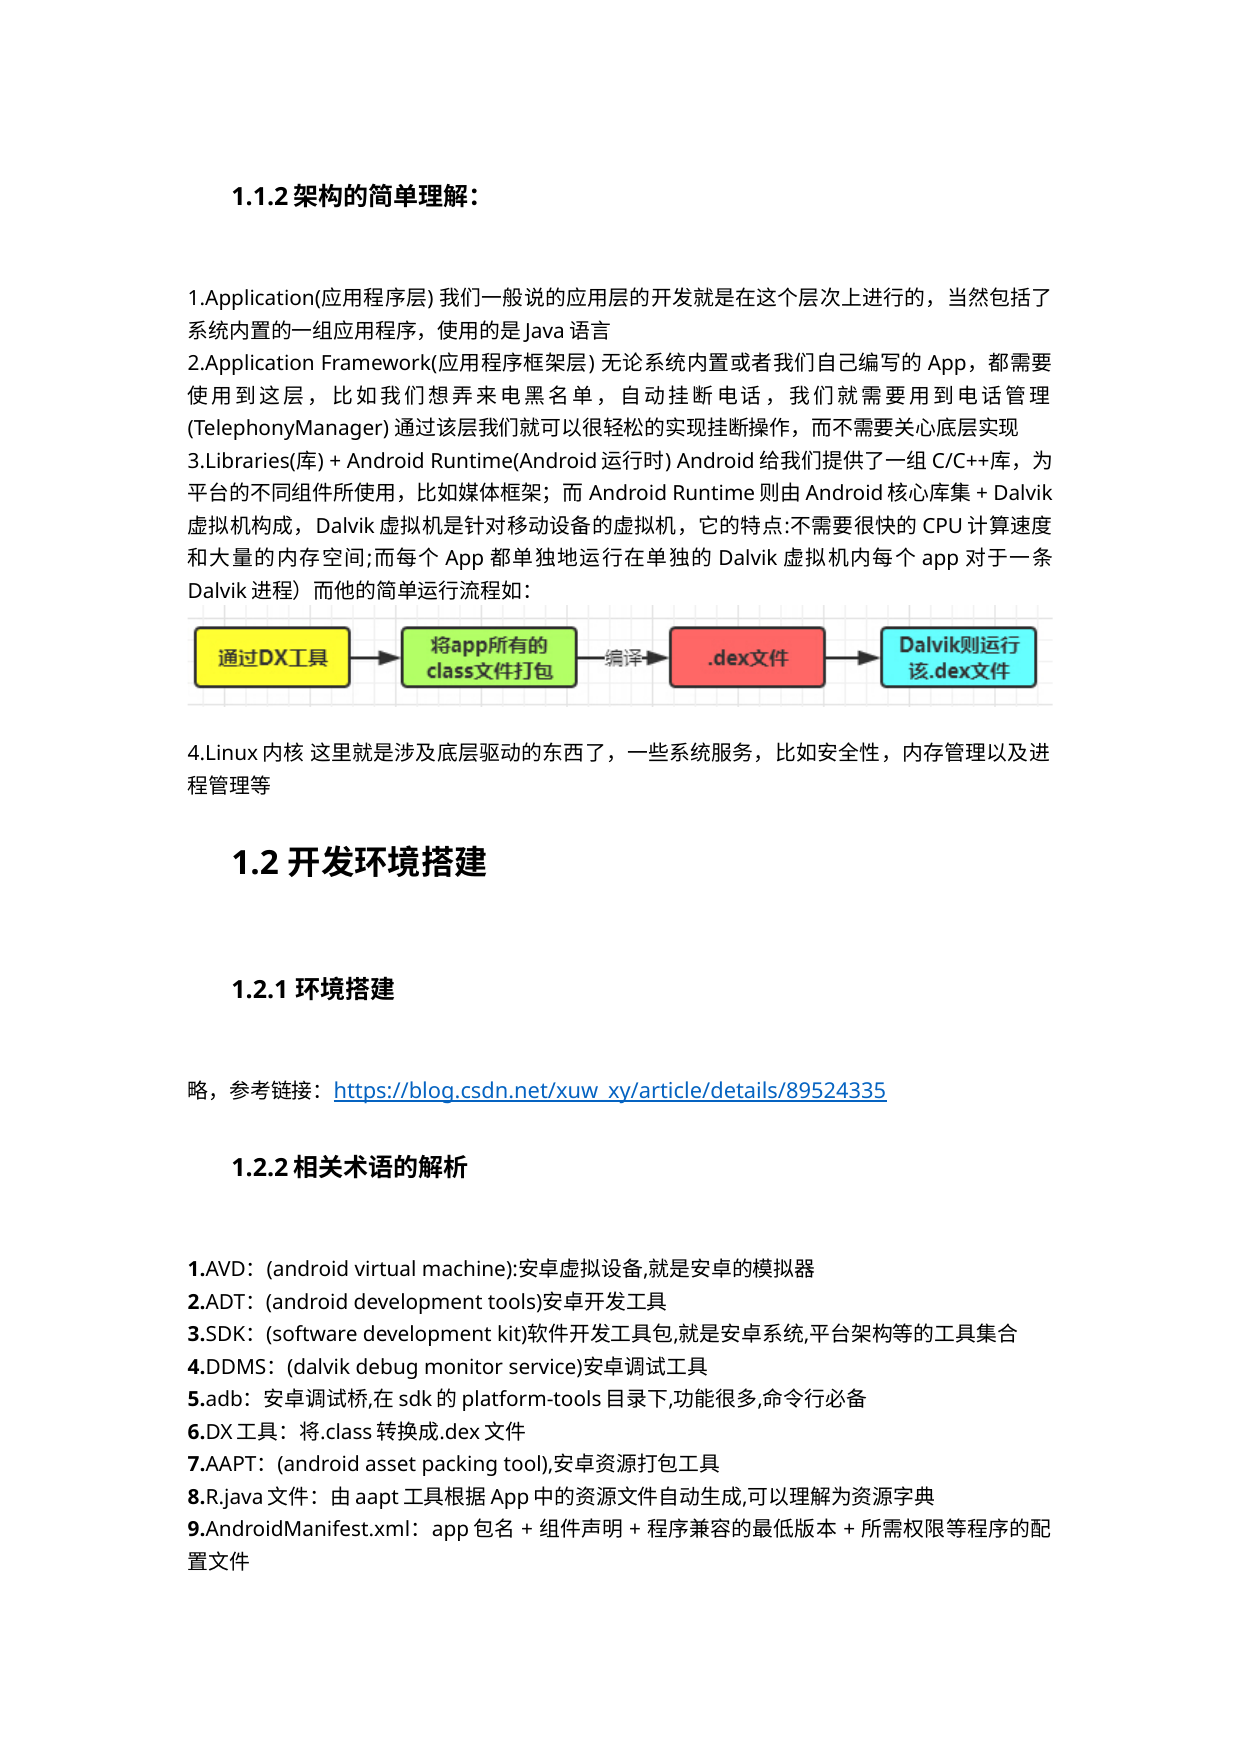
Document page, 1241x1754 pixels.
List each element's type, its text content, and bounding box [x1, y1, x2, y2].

text 9.AndroidManifest.xml：app包名 + 组件声明 + 程序兼容的最低版本 + 所需权限等程序的配置文件 [187, 1512, 1053, 1577]
picture [187, 605, 1053, 707]
text 8.R.java文件：由aapt工具根据App中的资源文件自动生成,可以理解为资源字典 [187, 1479, 1053, 1512]
text 4.DDMS：(dalvik debug monitor service)安卓调试工具 [187, 1349, 1053, 1382]
text 7.AAPT：(android asset packing tool),安卓资源打包工具 [187, 1447, 1053, 1479]
text 2.ADT：(android development tools)安卓开发工具 [187, 1284, 1053, 1317]
text 3.Libraries(库) + Android Runtime(Android运行时) Android给我们提供了一组C/C++库，为平台的不同组件所使用，比如媒体框架；而Android Runtime则由Android核心库集 + Dalvik虚拟机构成，Dalvik虚拟机是针对移动设备的虚拟机，它的特点:不需要很快的CPU计算速度和大量的内存空间;而每个App都单独地运行在单独的Dalvik虚拟机内每个app对于一条Dalvik进程）而他的简单运行流程如： [187, 443, 1053, 605]
text 1.AVD：(android virtual machine):安卓虚拟设备,就是安卓的模拟器 [187, 1252, 1053, 1284]
text 4.Linux内核 这里就是涉及底层驱动的东西了，一些系统服务，比如安全性，内存管理以及进程管理等 [187, 736, 1053, 801]
text 略，参考链接：https://blog.csdn.net/xuw_xy/article/details/89524335 [187, 1073, 1053, 1106]
text 1.Application(应用程序层) 我们一般说的应用层的开发就是在这个层次上进行的，当然包括了系统内置的一组应用程序，使用的是Java语言 [187, 281, 1053, 346]
subtitle 1.1.2架构的简单理解： [187, 162, 1053, 227]
subtitle 1.2 开发环境搭建 [187, 828, 1053, 893]
text 6.DX工具：将.class转换成.dex文件 [187, 1414, 1053, 1447]
text 3.SDK：(software development kit)软件开发工具包,就是安卓系统,平台架构等的工具集合 [187, 1317, 1053, 1349]
text 5.adb：安卓调试桥,在sdk的platform-tools目录下,功能很多,命令行必备 [187, 1382, 1053, 1414]
subtitle 1.2.2相关术语的解析 [187, 1133, 1053, 1198]
subtitle 1.2.1 环境搭建 [187, 955, 1053, 1020]
text 2.Application Framework(应用程序框架层) 无论系统内置或者我们自己编写的App，都需要使用到这层，比如我们想弄来电黑名单，自动挂断电话，我们就需要用到电话管理(TelephonyManager) 通过该层我们就可以很轻松的实现挂断操作，而不需要关心底层实现 [187, 346, 1053, 443]
